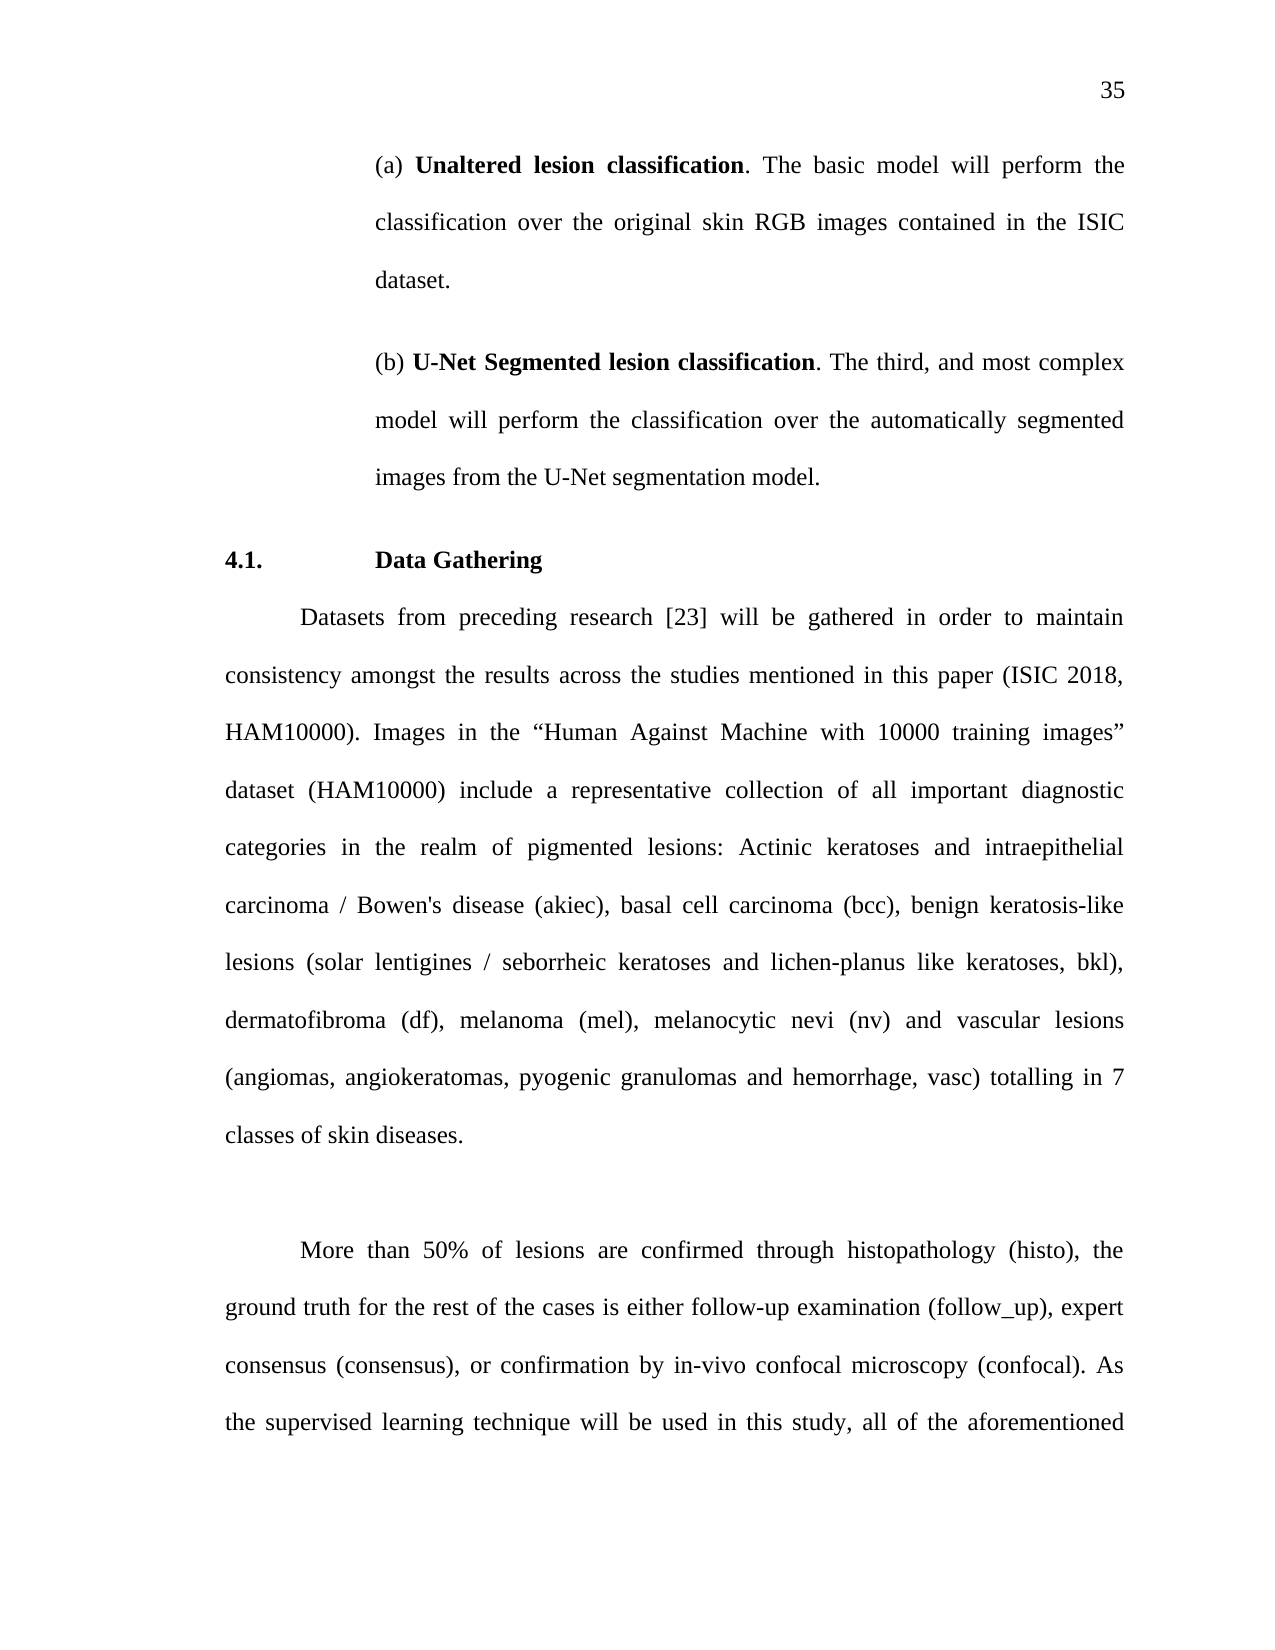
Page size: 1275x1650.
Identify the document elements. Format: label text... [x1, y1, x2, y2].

subtitle Data Gathering [225, 545, 1125, 574]
text (b) U-Net Segmented lesion classification. The third, and most complex model will perform the classification over the automatically segmented images from the U-Net segmentation model. [375, 347, 1125, 491]
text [225, 1235, 1125, 1436]
text (a) Unaltered lesion classification. The basic model will perform the classification over the original skin RGB images contained in the ISIC dataset. [375, 150, 1125, 294]
text Datasets from preceding research [23] will be gathered in order to maintain consistency amongst the results across the studies mentioned in this paper (ISIC 2018, HAM10000). Images in the “Human Against Machine with 10000 training images” dataset (HAM10000) include a representative collection of all important diagnostic categories in the realm of pigmented lesions: Actinic keratoses and intraepithelial carcinoma / Bowen's disease (akiec), basal cell carcinoma (bcc), benign keratosis-like lesions (solar lentigines / seborrheic keratoses and lichen-planus like keratoses, bkl), dermatofibroma (df), melanoma (mel), melanocytic nevi (nv) and vascular lesions (angiomas, angiokeratomas, pyogenic granulomas and hemorrhage, vasc) totalling in 7 classes of skin diseases. [225, 602, 1125, 1149]
